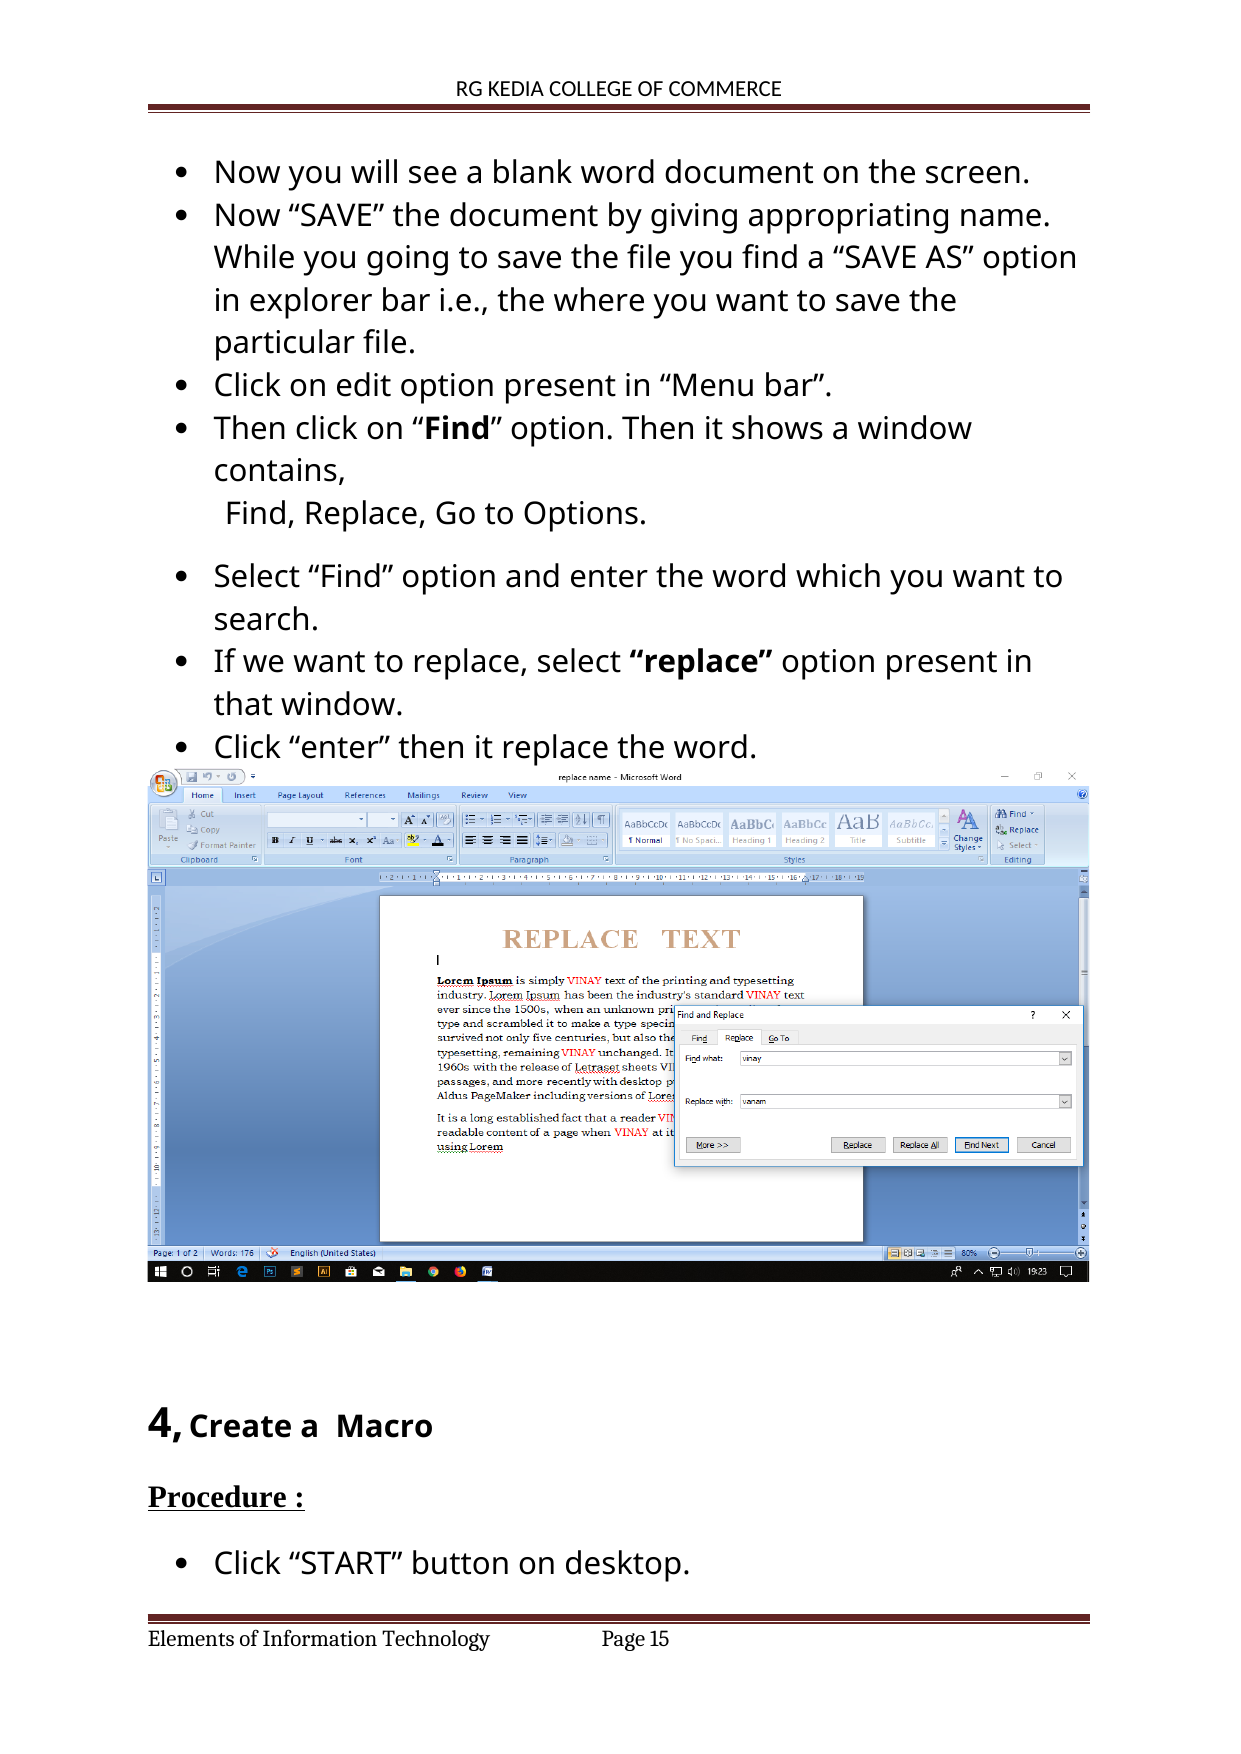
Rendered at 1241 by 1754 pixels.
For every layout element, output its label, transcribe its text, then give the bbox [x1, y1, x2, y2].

text 4, Create a Macro [148, 1393, 1090, 1449]
list Now you will see a blank word document on the screen. [176, 150, 1090, 193]
list Now “SAVE” the document by giving appropriating name. While you going to save the file you find a “SAVE AS” option in explorer bar i.e., the where you want to save the particular file. [176, 193, 1090, 363]
text Procedure : [148, 1479, 1090, 1514]
picture [147, 767, 1090, 1282]
list Click “enter” then it replace the word. [176, 725, 1090, 767]
list Click on edit option present in “Menu bar”. [176, 363, 1090, 406]
list If we want to replace, select “replace” option present in that window. [176, 639, 1090, 725]
list Then click on “Find” option. Then it shows a window contains, [176, 406, 1090, 491]
list Click “START” button on desktop. [176, 1541, 1090, 1583]
list Select “Find” option and enter the word which you want to search. [176, 554, 1090, 639]
text Find, Replace, Go to Options. [176, 491, 1090, 533]
